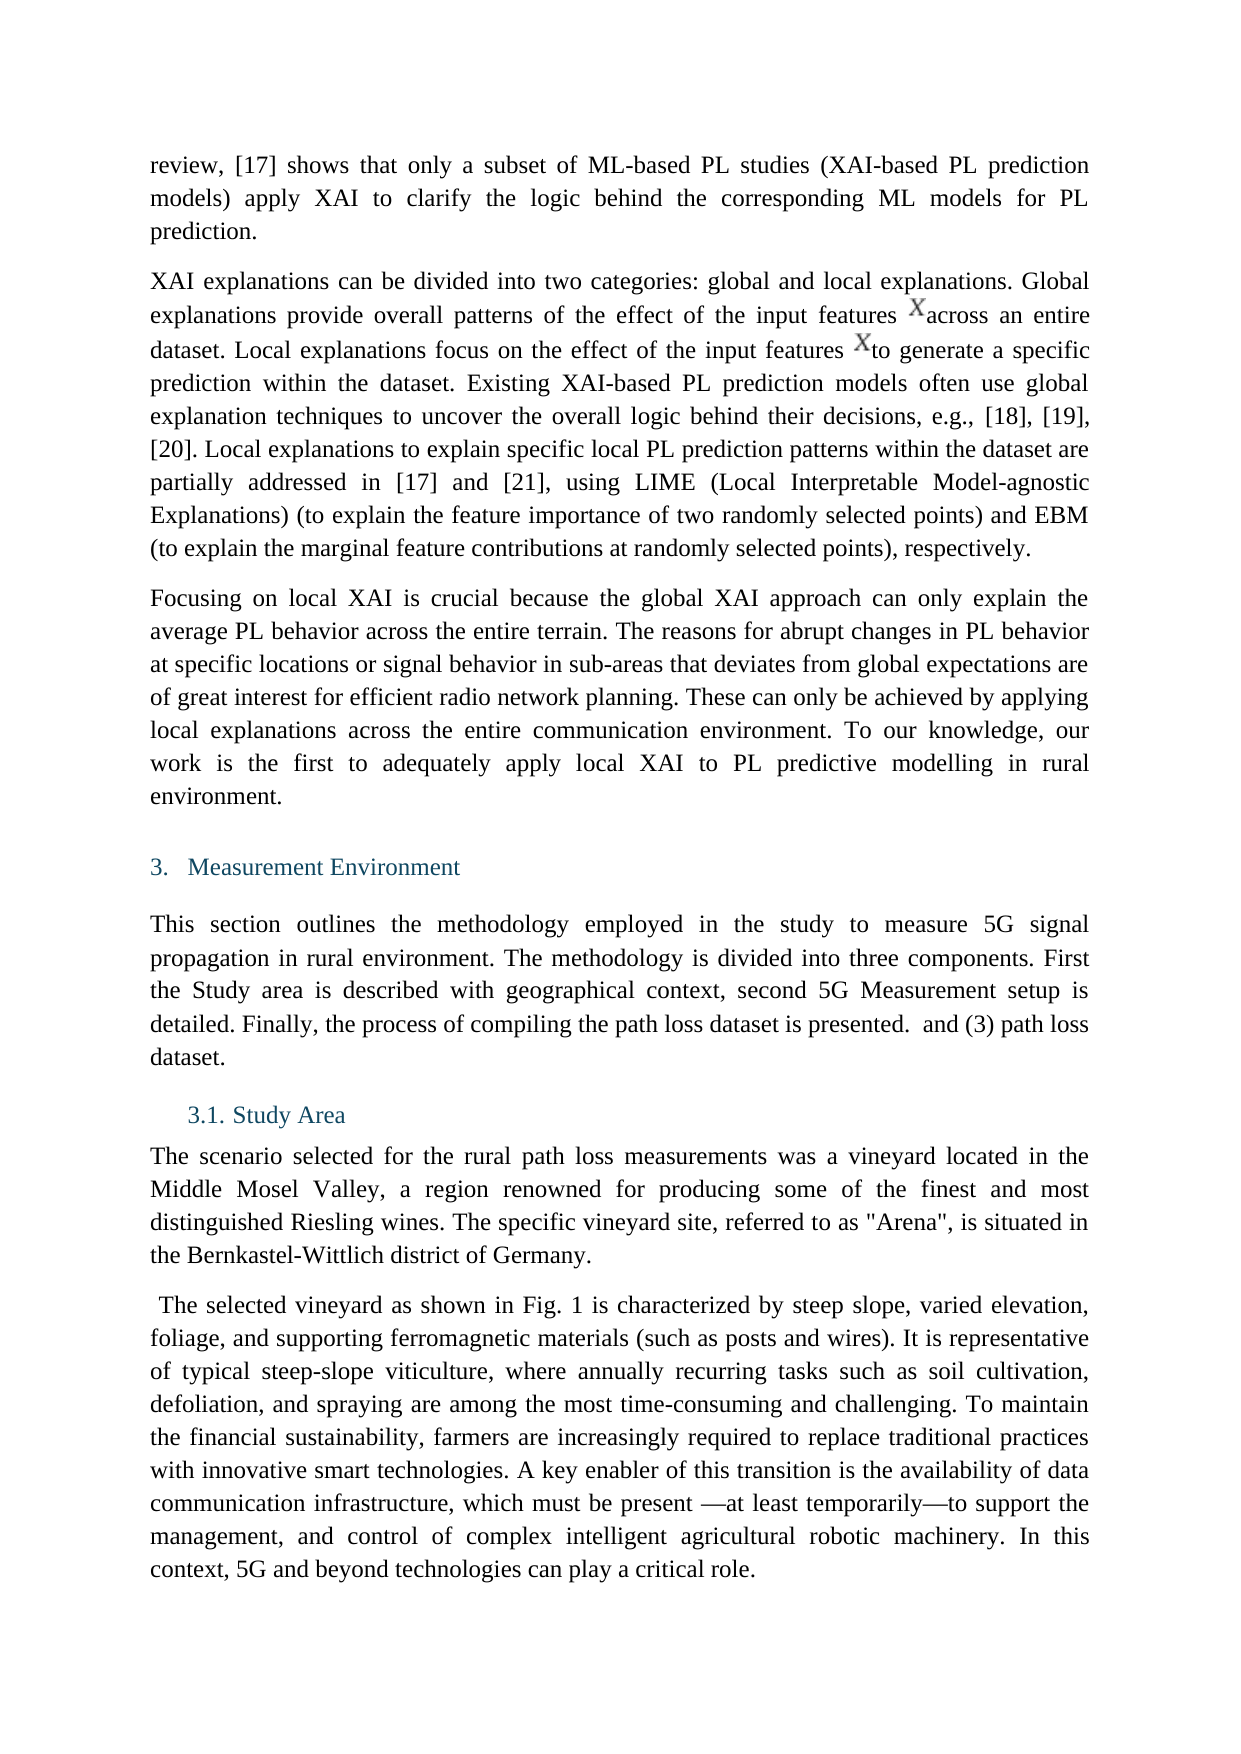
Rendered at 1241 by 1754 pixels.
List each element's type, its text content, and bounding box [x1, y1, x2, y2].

text XAI explanations can be divided into two categories: global and local explanations. Global explanations provide overall patterns of the effect of the input features across an entire dataset. Local explanations focus on the effect of the input features to generate a specific prediction within the dataset. Existing XAI-based PL prediction models often use global explanation techniques to uncover the overall logic behind their decisions, e.g., , , . Local explanations to explain specific local PL prediction patterns within the dataset are partially addressed in and , using LIME (Local Interpretable Model-agnostic Explanations) (to explain the feature importance of two randomly selected points) and EBM (to explain the marginal feature contributions at randomly selected points), respectively. [150, 266, 1090, 562]
picture [853, 333, 872, 359]
text The selected vineyard as shown in Fig. 1 is characterized by steep slope, varied elevation, foliage, and supporting ferromagnetic materials (such as posts and wires). It is representative of typical steep-slope viticulture, where annually recurring tasks such as soil cultivation, defoliation, and spraying are among the most time-consuming and challenging. To maintain the financial sustainability, farmers are increasingly required to replace traditional practices with innovative smart technologies. A key enabler of this transition is the availability of data communication infrastructure, which must be present —at least temporarily—to support the management, and control of complex intelligent agricultural robotic machinery. In this context, 5G and beyond technologies can play a critical role. [150, 1290, 1090, 1583]
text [150, 150, 1090, 245]
text This section outlines the methodology employed in the study to measure 5G signal propagation in rural environment. The methodology is divided into three components. First the Study area is described with geographical context, second 5G Measurement setup is detailed. Finally, the process of compiling the path loss dataset is presented. and (3) path loss dataset. [150, 909, 1090, 1070]
picture [908, 298, 926, 324]
subtitle Study Area [187, 1100, 1090, 1128]
text Focusing on local XAI is crucial because the global XAI approach can only explain the average PL behavior across the entire terrain. The reasons for abrupt changes in PL behavior at specific locations or signal behavior in sub-areas that deviates from global expectations are of great interest for efficient radio network planning. These can only be achieved by applying local explanations across the entire communication environment. To our knowledge, our work is the first to adequately apply local XAI to PL predictive modelling in rural environment. [150, 583, 1090, 810]
text The scenario selected for the rural path loss measurements was a vineyard located in the Middle Mosel Valley, a region renowned for producing some of the finest and most distinguished Riesling wines. The specific vineyard site, referred to as "Arena", is situated in the Bernkastel-Wittlich district of Germany. [150, 1141, 1090, 1269]
subtitle Measurement Environment [150, 852, 1090, 880]
